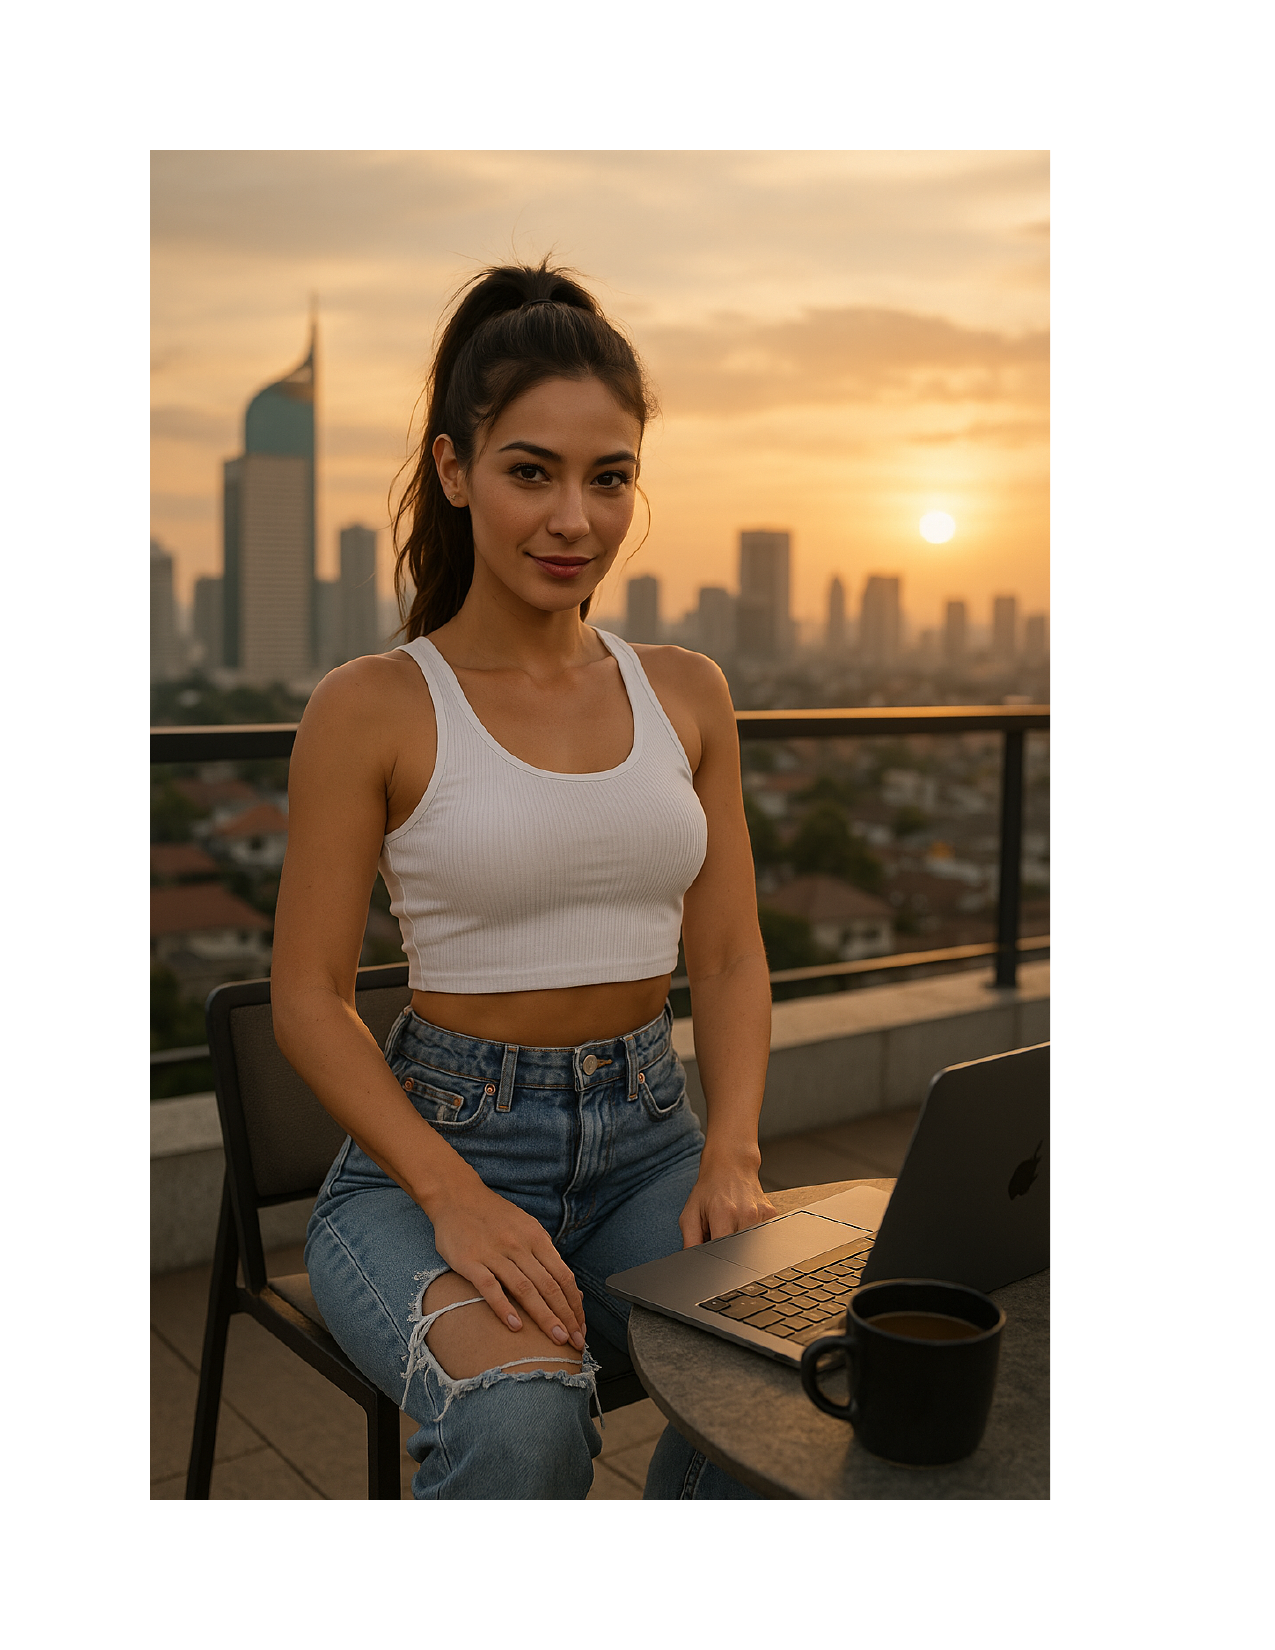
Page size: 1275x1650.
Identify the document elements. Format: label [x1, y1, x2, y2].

picture [150, 150, 1050, 1500]
